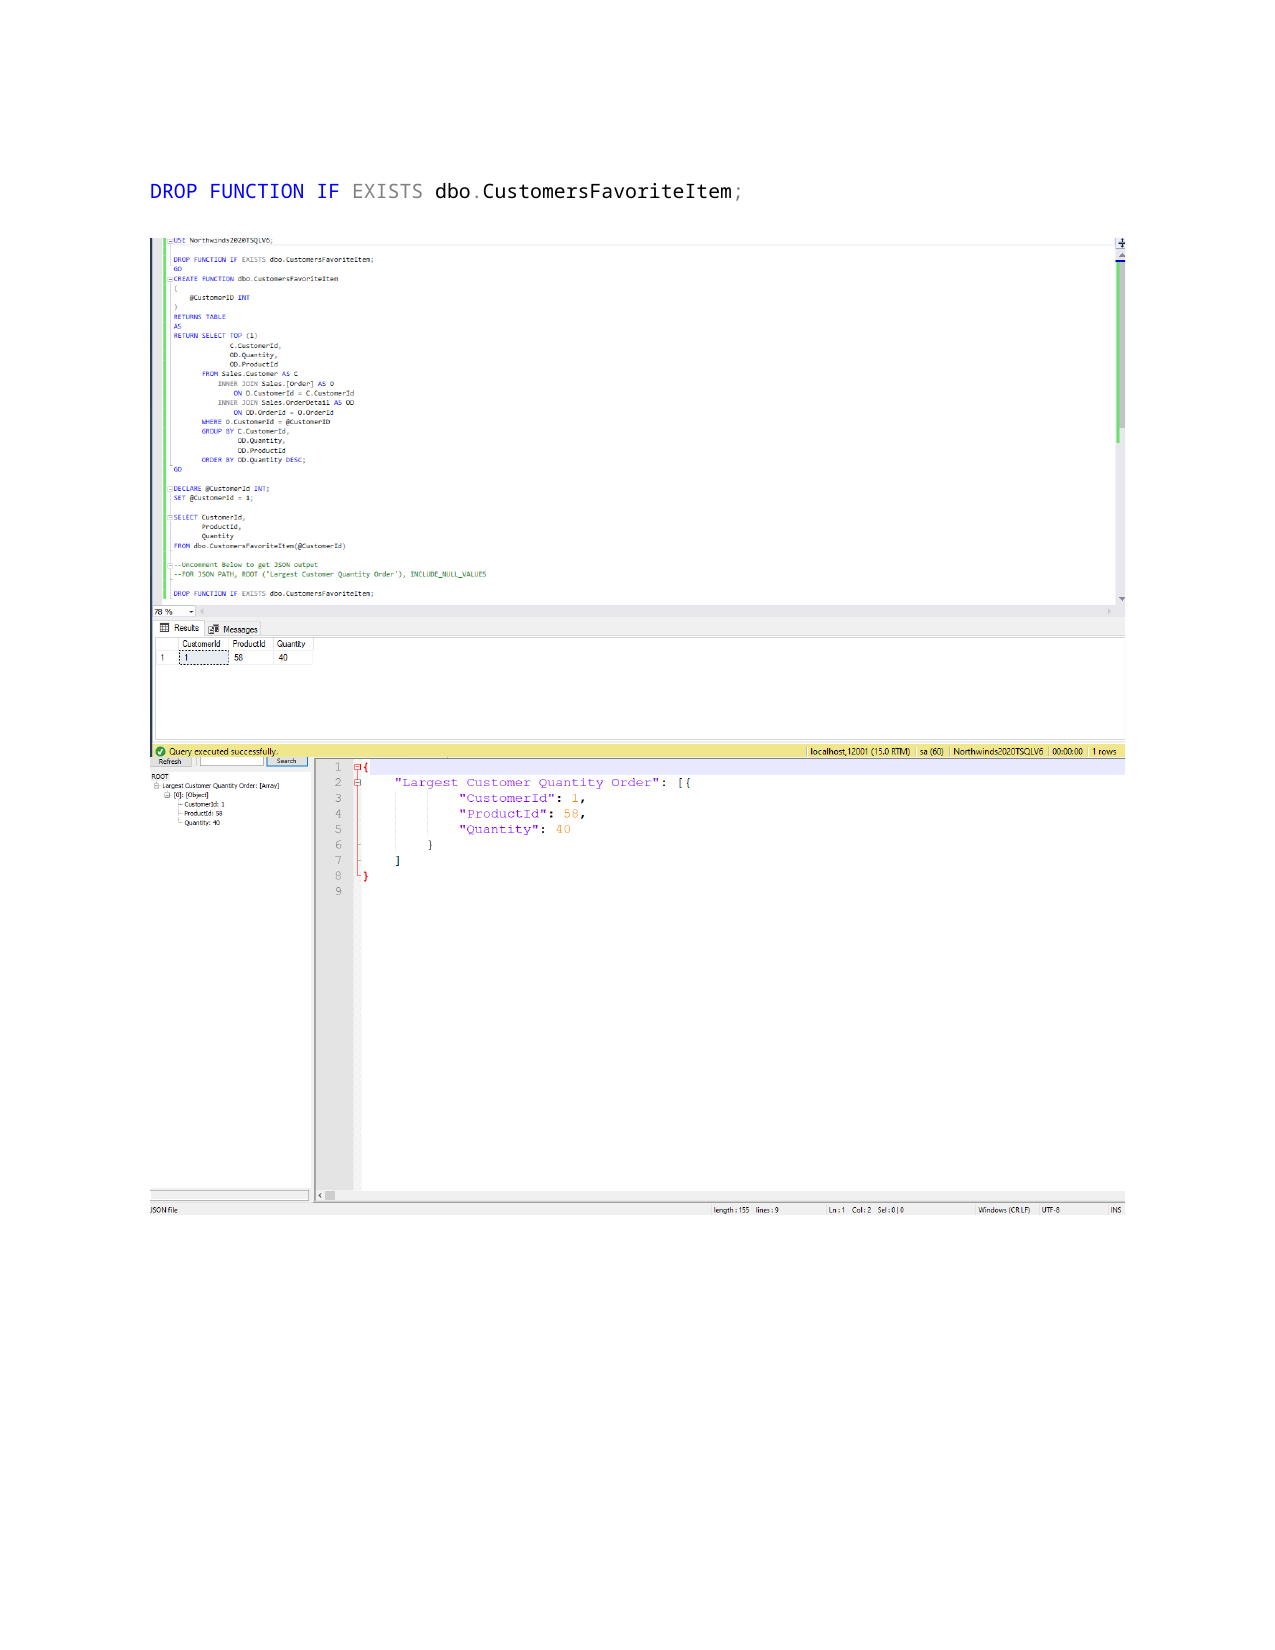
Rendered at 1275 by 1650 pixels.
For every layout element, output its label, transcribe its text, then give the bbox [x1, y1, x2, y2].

text DROP FUNCTION IF EXISTS dbo.CustomersFavoriteItem; [150, 177, 1125, 204]
picture [150, 238, 1125, 1215]
